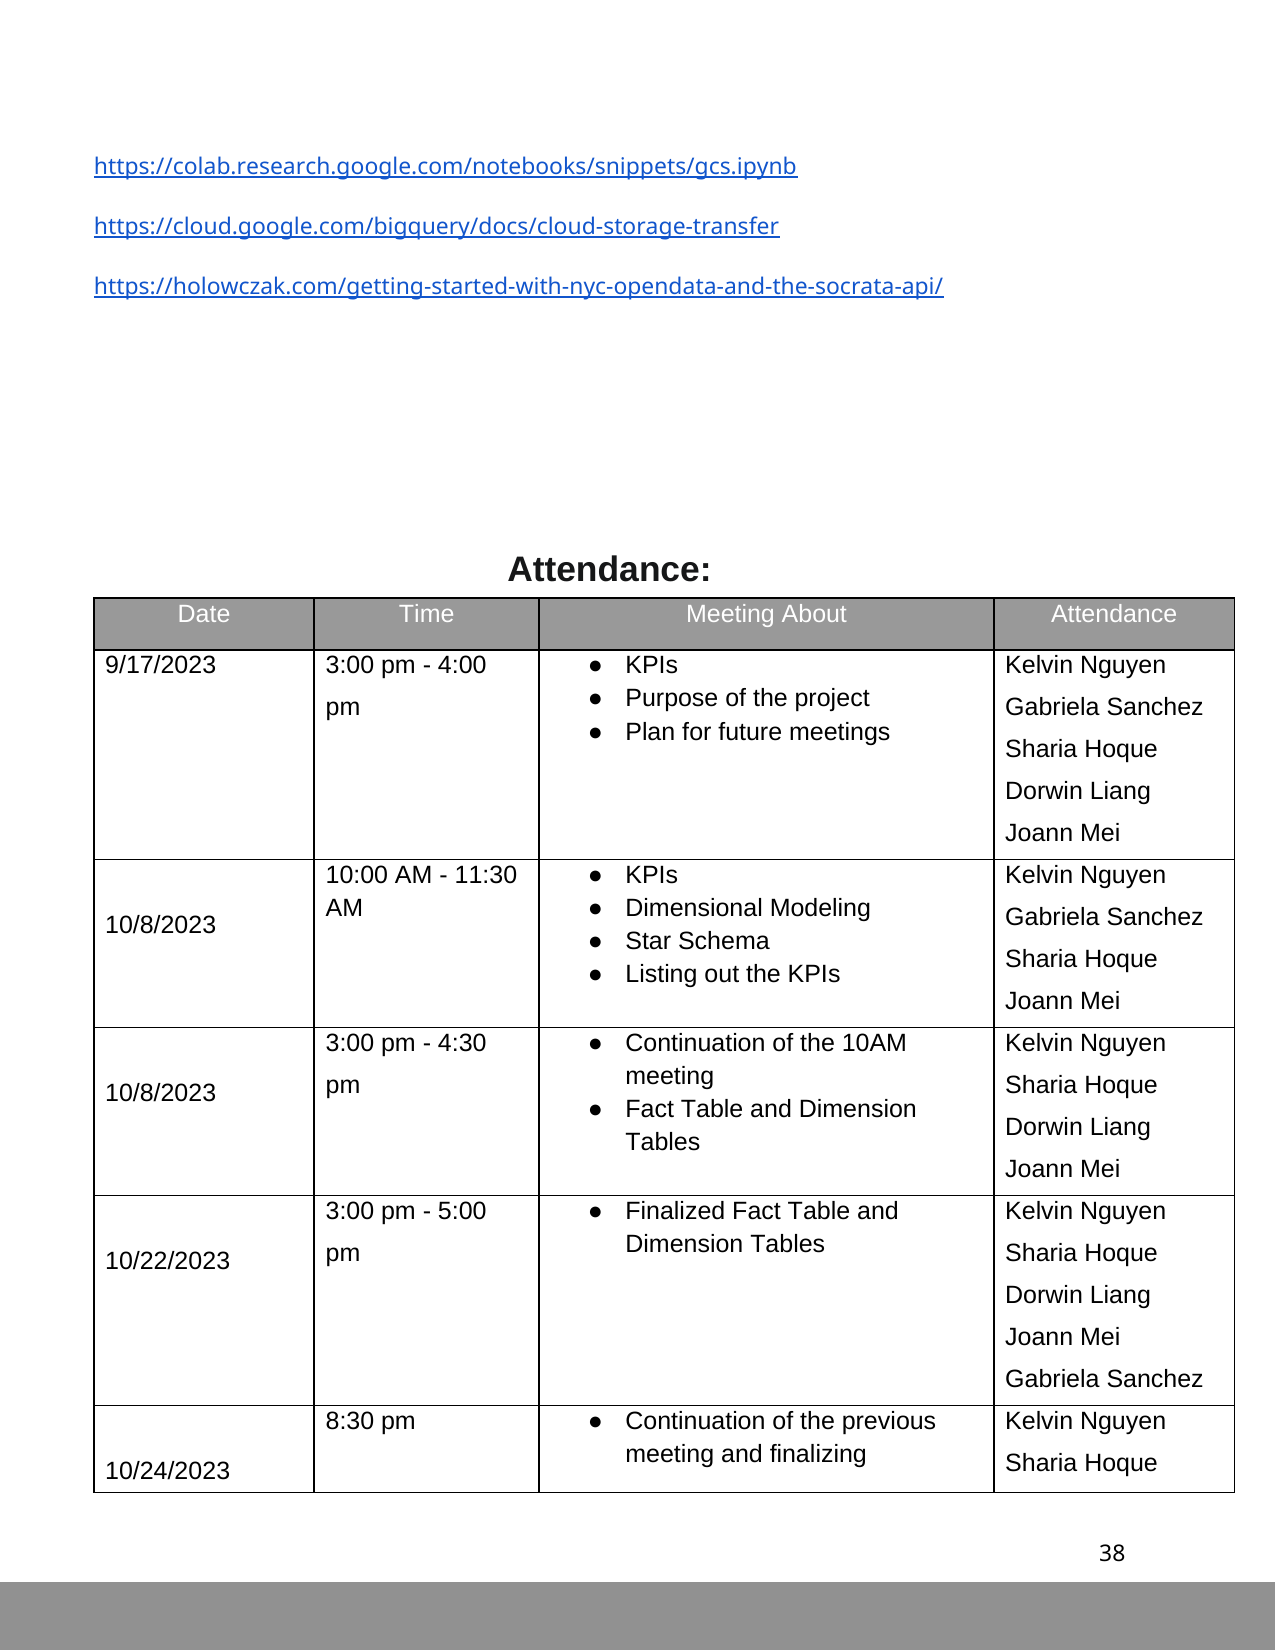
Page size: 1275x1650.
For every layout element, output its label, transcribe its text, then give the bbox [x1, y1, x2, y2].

table_cell 10/24/2023 [95, 1406, 313, 1492]
table_header Time [315, 599, 538, 649]
table_header Date [95, 599, 313, 649]
table_cell Kelvin Nguyen Gabriela Sanchez Sharia Hoque Dorwin Liang Joann Mei [995, 651, 1234, 859]
text https://colab.research.google.com/notebooks/snippets/gcs.ipynb [94, 150, 1125, 181]
table_cell Kelvin Nguyen Gabriela Sanchez Sharia Hoque Joann Mei [995, 860, 1234, 1027]
table_cell Finalized Fact Table and Dimension Tables [540, 1196, 993, 1405]
table_header Attendance [995, 599, 1234, 649]
table_cell 3:00 pm - 4:30 pm [315, 1028, 538, 1195]
table_cell 8:30 pm [315, 1406, 538, 1492]
table_cell 9/17/2023 [95, 651, 313, 859]
text https://holowczak.com/getting-started-with-nyc-opendata-and-the-socrata-api/ [94, 270, 1125, 301]
subtitle Attendance: [94, 548, 1125, 589]
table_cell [540, 1406, 993, 1492]
table_cell 10/22/2023 [95, 1196, 313, 1405]
table_cell KPIs Dimensional Modeling Star Schema Listing out the KPIs [540, 860, 993, 1027]
table_header Meeting About [540, 599, 993, 649]
table_cell Kelvin Nguyen Sharia Hoque Dorwin Liang Joann Mei [995, 1028, 1234, 1195]
text https://cloud.google.com/bigquery/docs/cloud-storage-transfer [94, 210, 1125, 241]
table_cell 10/8/2023 [95, 860, 313, 1027]
table_cell Continuation of the 10AM meeting Fact Table and Dimension Tables [540, 1028, 993, 1195]
picture [0, 1582, 1275, 1650]
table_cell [995, 1406, 1234, 1492]
table_cell 10:00 AM - 11:30 AM [315, 860, 538, 1027]
table_cell 10/8/2023 [95, 1028, 313, 1195]
table_cell KPIs Purpose of the project Plan for future meetings [540, 651, 993, 859]
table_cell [995, 1196, 1234, 1405]
table_cell 3:00 pm - 5:00 pm [315, 1196, 538, 1405]
table_cell 3:00 pm - 4:00 pm [315, 651, 538, 859]
